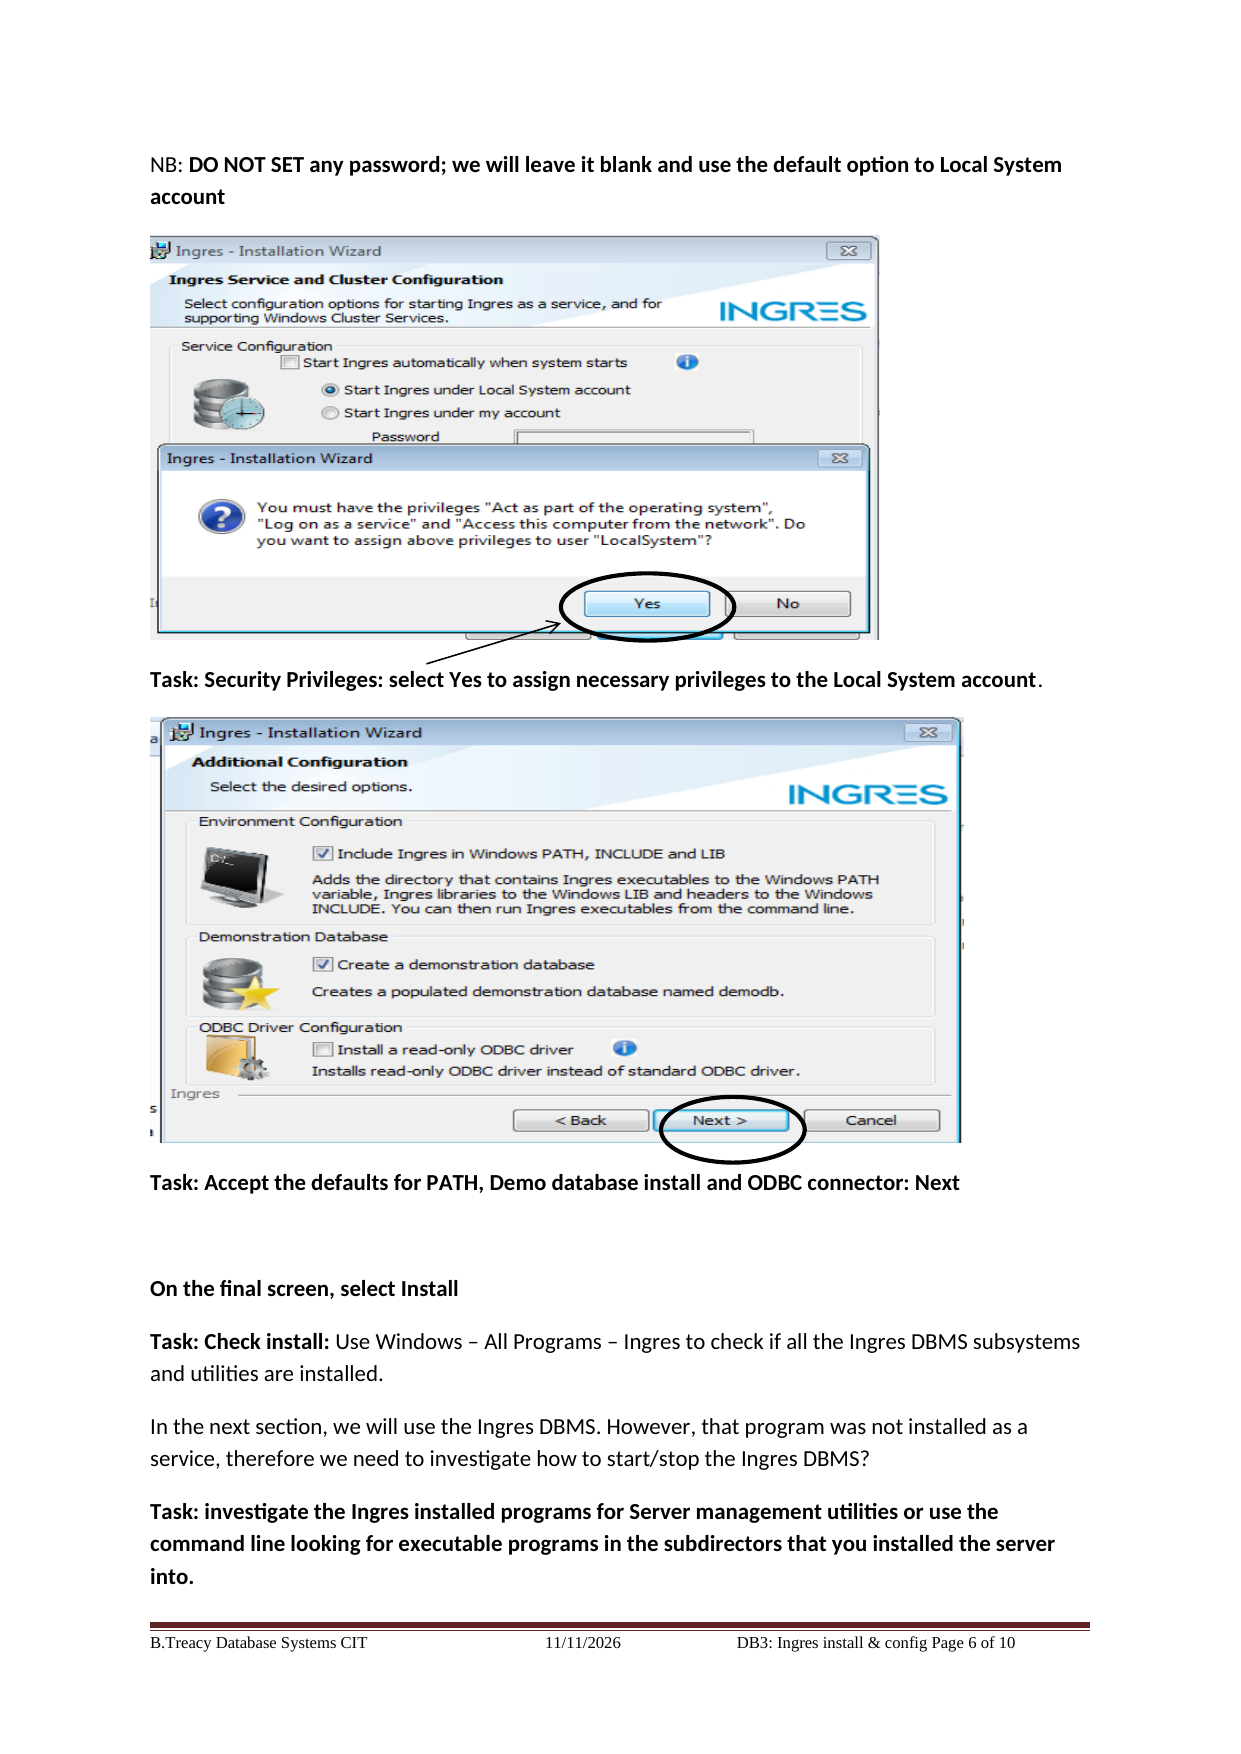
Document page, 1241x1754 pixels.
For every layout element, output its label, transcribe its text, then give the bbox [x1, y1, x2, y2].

picture [564, 576, 732, 638]
picture [664, 1099, 802, 1143]
text Task: Accept the defaults for PATH, Demo database install and ODBC connector: Next [150, 1168, 1090, 1196]
picture [150, 235, 880, 640]
text In the next section, we will use the Ingres DBMS. However, that program was not installed as a service, therefore we need to investigate how to start/stop the Ingres DBMS? [150, 1412, 1090, 1472]
picture [150, 717, 964, 1143]
text NB: DO NOT SET any password; we will leave it blank and use the default option to Local System account [150, 150, 1090, 210]
text Task: Security Privileges: select Yes to assign necessary privileges to the Local System account. [150, 665, 1090, 693]
text Task: investigate the Ingres installed programs for Server management utilities or use the command line looking for executable programs in the subdirectors that you installed the server into. [150, 1497, 1090, 1590]
text Task: Check install: Use Windows – All Programs – Ingres to check if all the Ingres DBMS subsystems and utilities are installed. [150, 1327, 1090, 1387]
text On the final screen, select Install [150, 1274, 1090, 1302]
